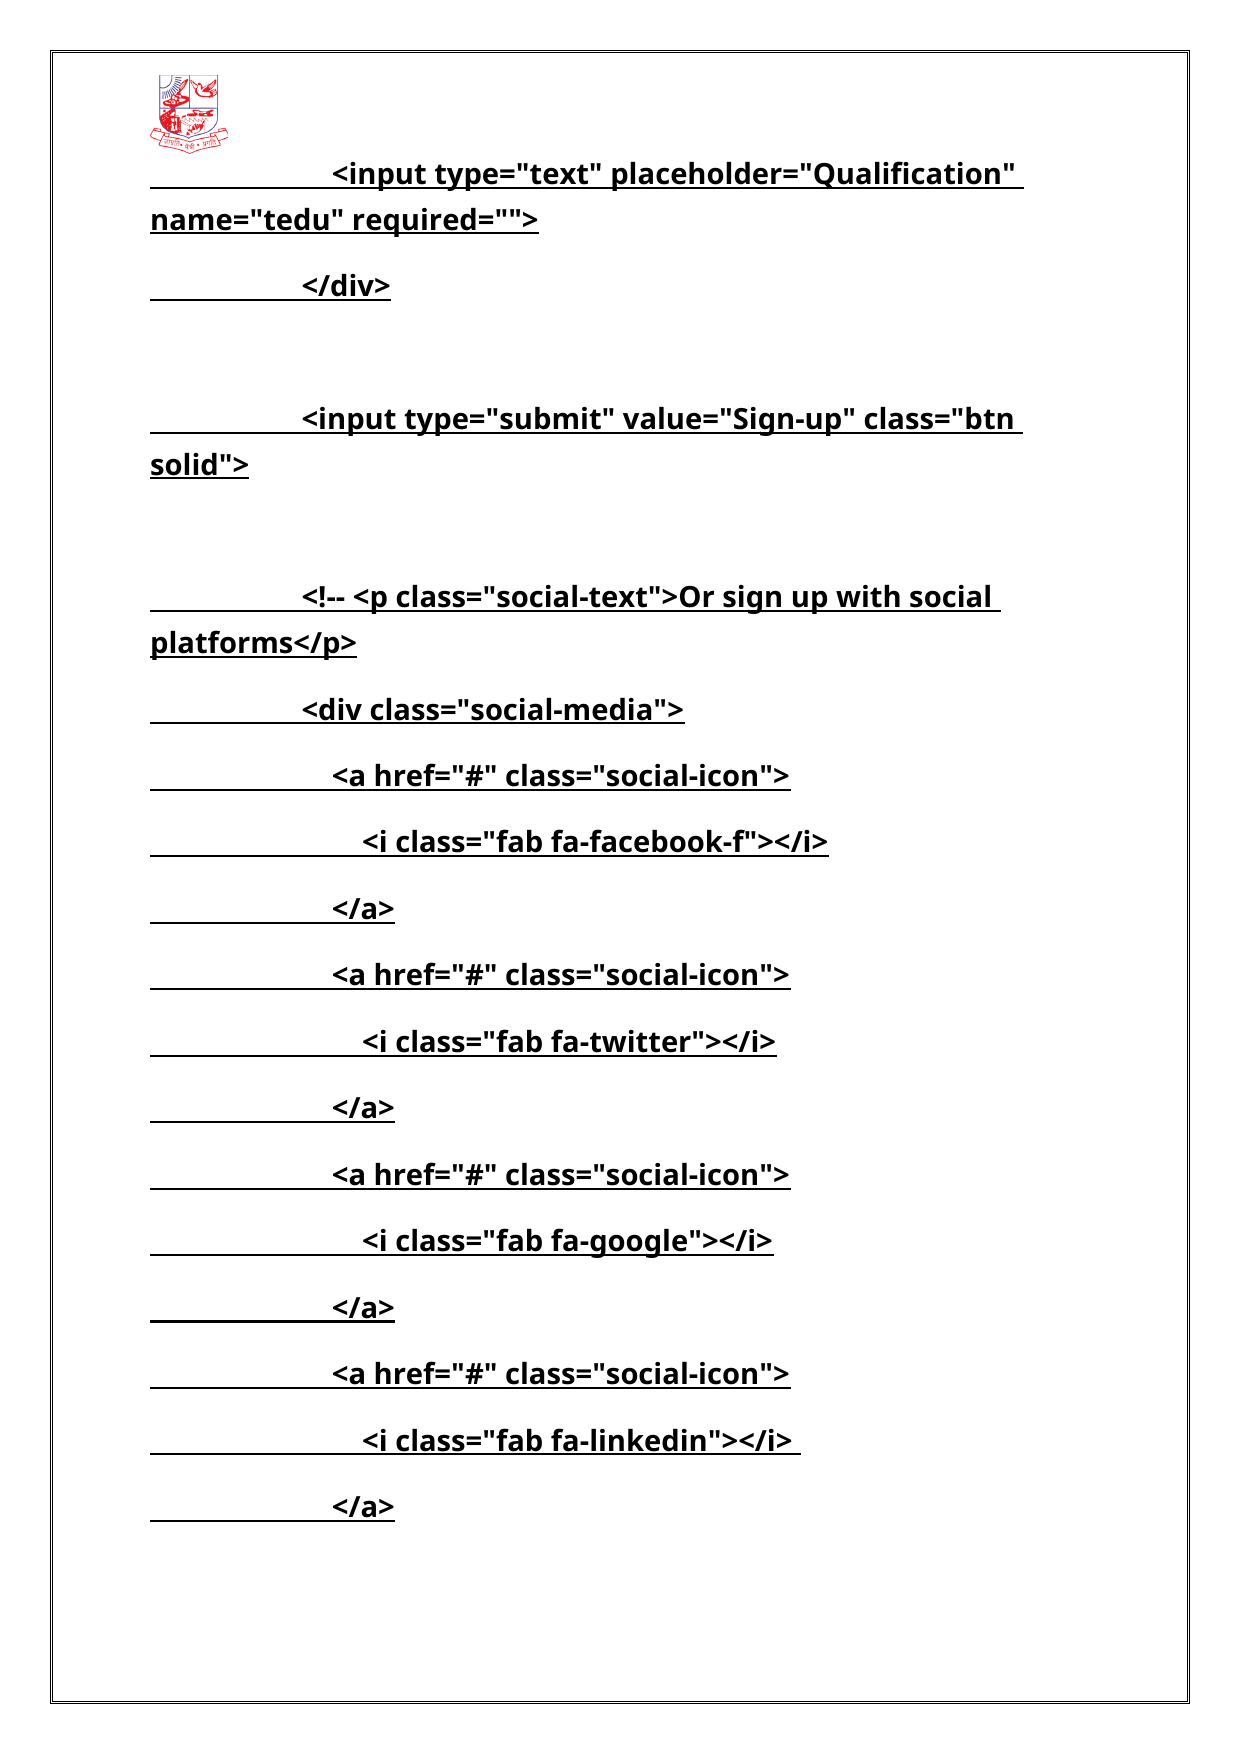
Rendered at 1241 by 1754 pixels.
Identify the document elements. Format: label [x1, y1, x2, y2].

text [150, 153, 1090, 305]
picture [150, 75, 229, 154]
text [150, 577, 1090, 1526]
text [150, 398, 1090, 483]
